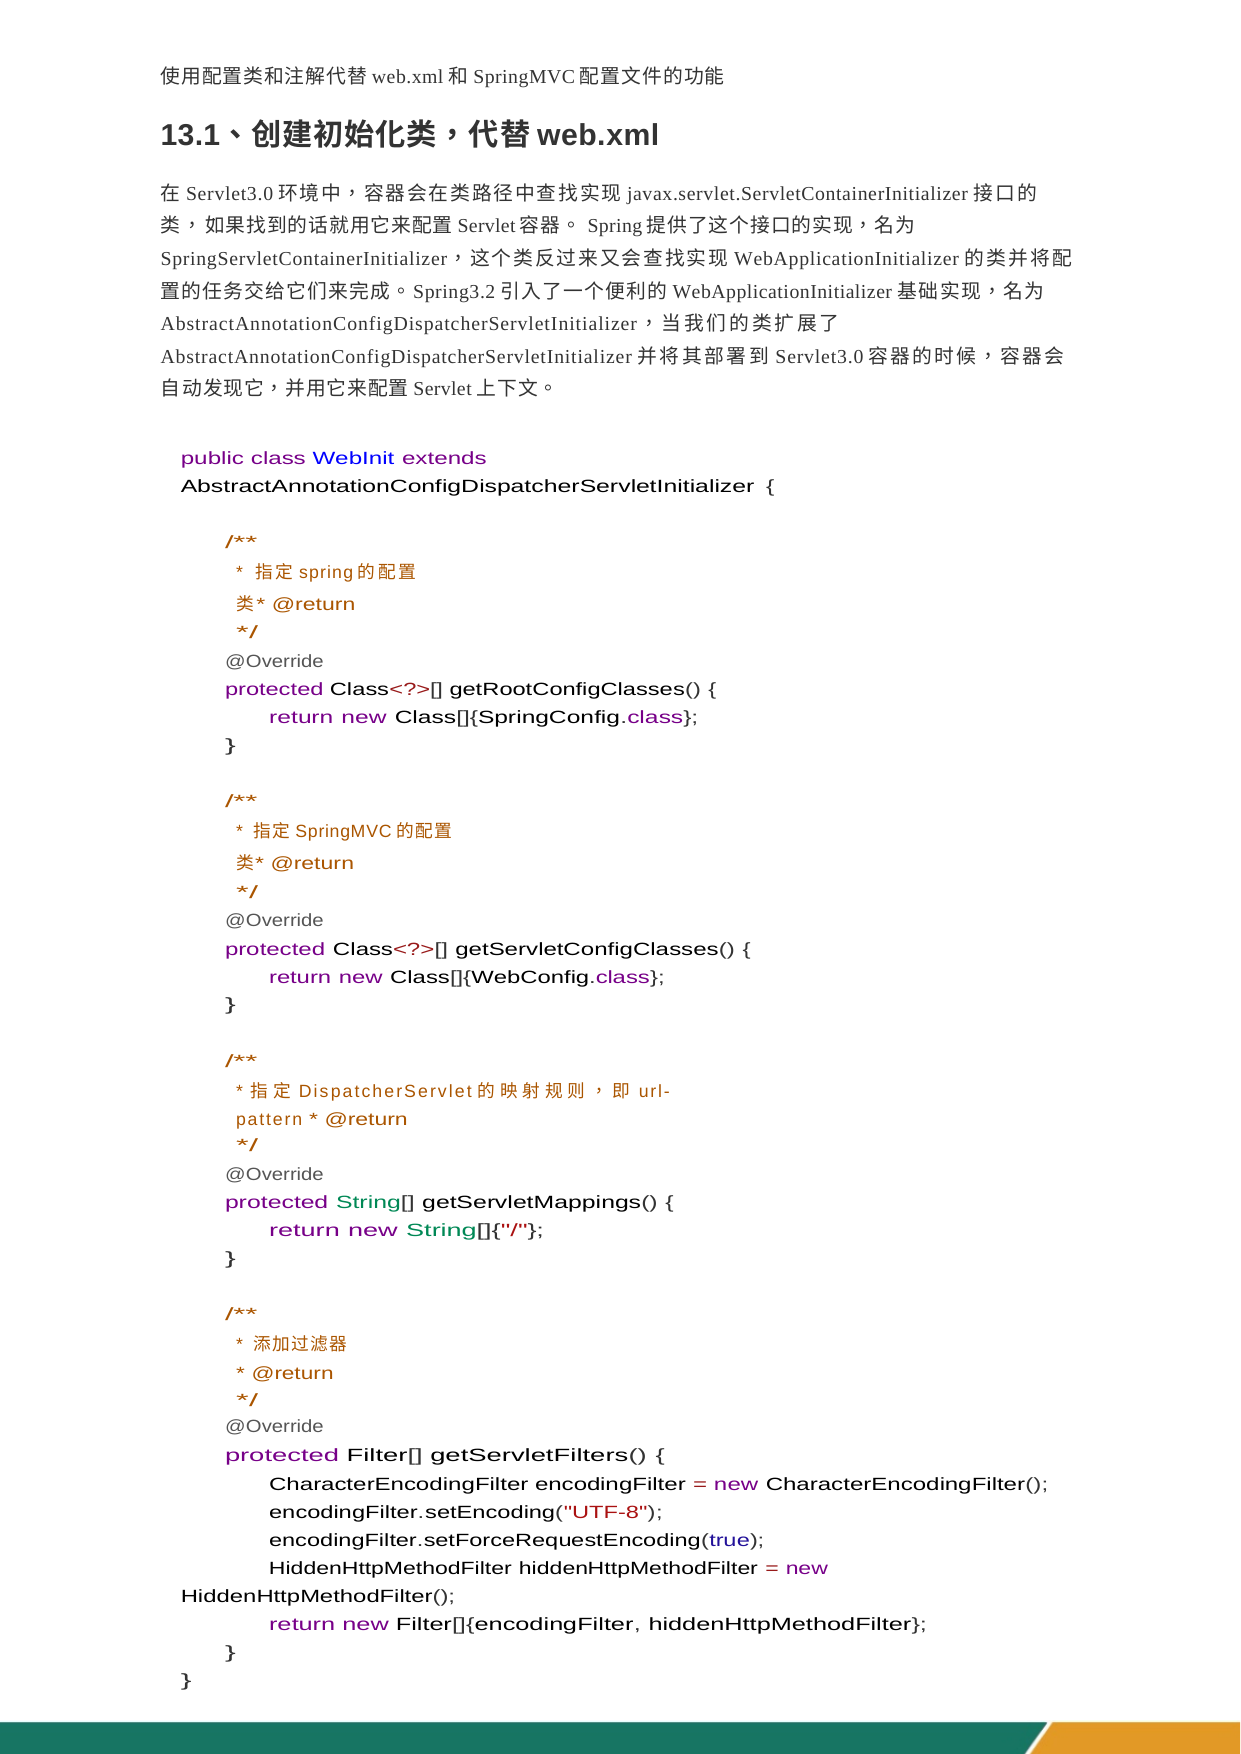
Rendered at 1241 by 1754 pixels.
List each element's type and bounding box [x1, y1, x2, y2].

picture [0, 1720, 1241, 1754]
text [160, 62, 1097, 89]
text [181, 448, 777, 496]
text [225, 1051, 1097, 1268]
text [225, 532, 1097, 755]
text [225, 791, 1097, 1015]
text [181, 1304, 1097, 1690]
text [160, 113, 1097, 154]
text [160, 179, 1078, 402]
